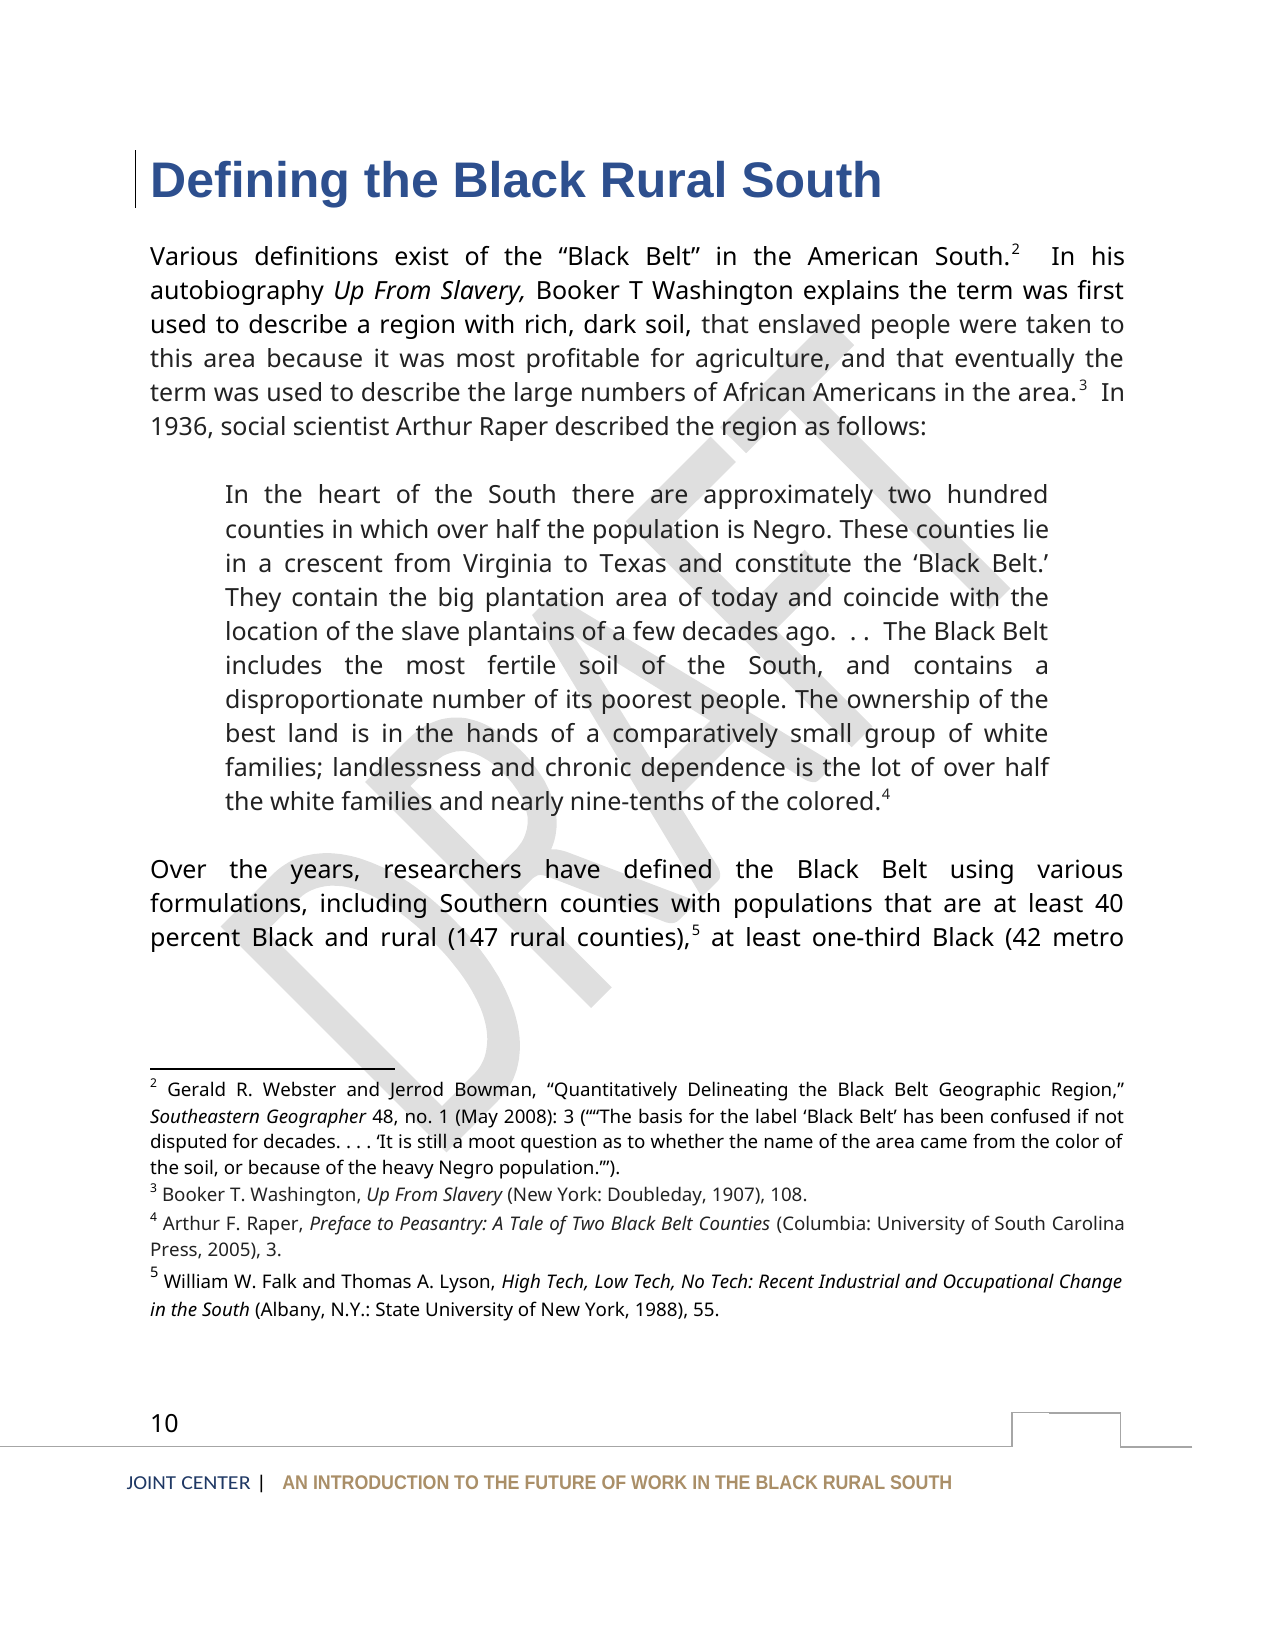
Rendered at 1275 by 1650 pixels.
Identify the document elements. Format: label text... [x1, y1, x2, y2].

subtitle Defining the Black Rural South [150, 150, 1125, 207]
list In the heart of the South there are approximately two hundred counties in which over half the population is Negro. These counties lie in a crescent from Virginia to Texas and constitute the ‘Black Belt.’ They contain the big plantation area of today and coincide with the location of the slave plantains of a few decades ago. . . The Black Belt includes the most fertile soil of the South, and contains a disproportionate number of its poorest people. The ownership of the best land is in the hands of a comparatively small group of white families; landlessness and chronic dependence is the lot of over half the white families and nearly nine-tenths of the colored. [225, 477, 1050, 818]
list Various definitions exist of the “Black Belt” in the American South. In his autobiography Up From Slavery, Booker T Washington explains the term was first used to describe a region with rich, dark soil, that enslaved people were taken to this area because it was most profitable for agriculture, and that eventually the term was used to describe the large numbers of African Americans in the area. In 1936, social scientist Arthur Raper described the region as follows: [150, 239, 1125, 443]
list Over the years, researchers have defined the Black Belt using various formulations, including Southern counties with populations that are at least 40 percent Black and rural (147 rural counties), at least one-third Black (42 metro counties and 198 rural counties), and at least 12 percent Black (623 metro and rural counties). [150, 852, 1125, 988]
